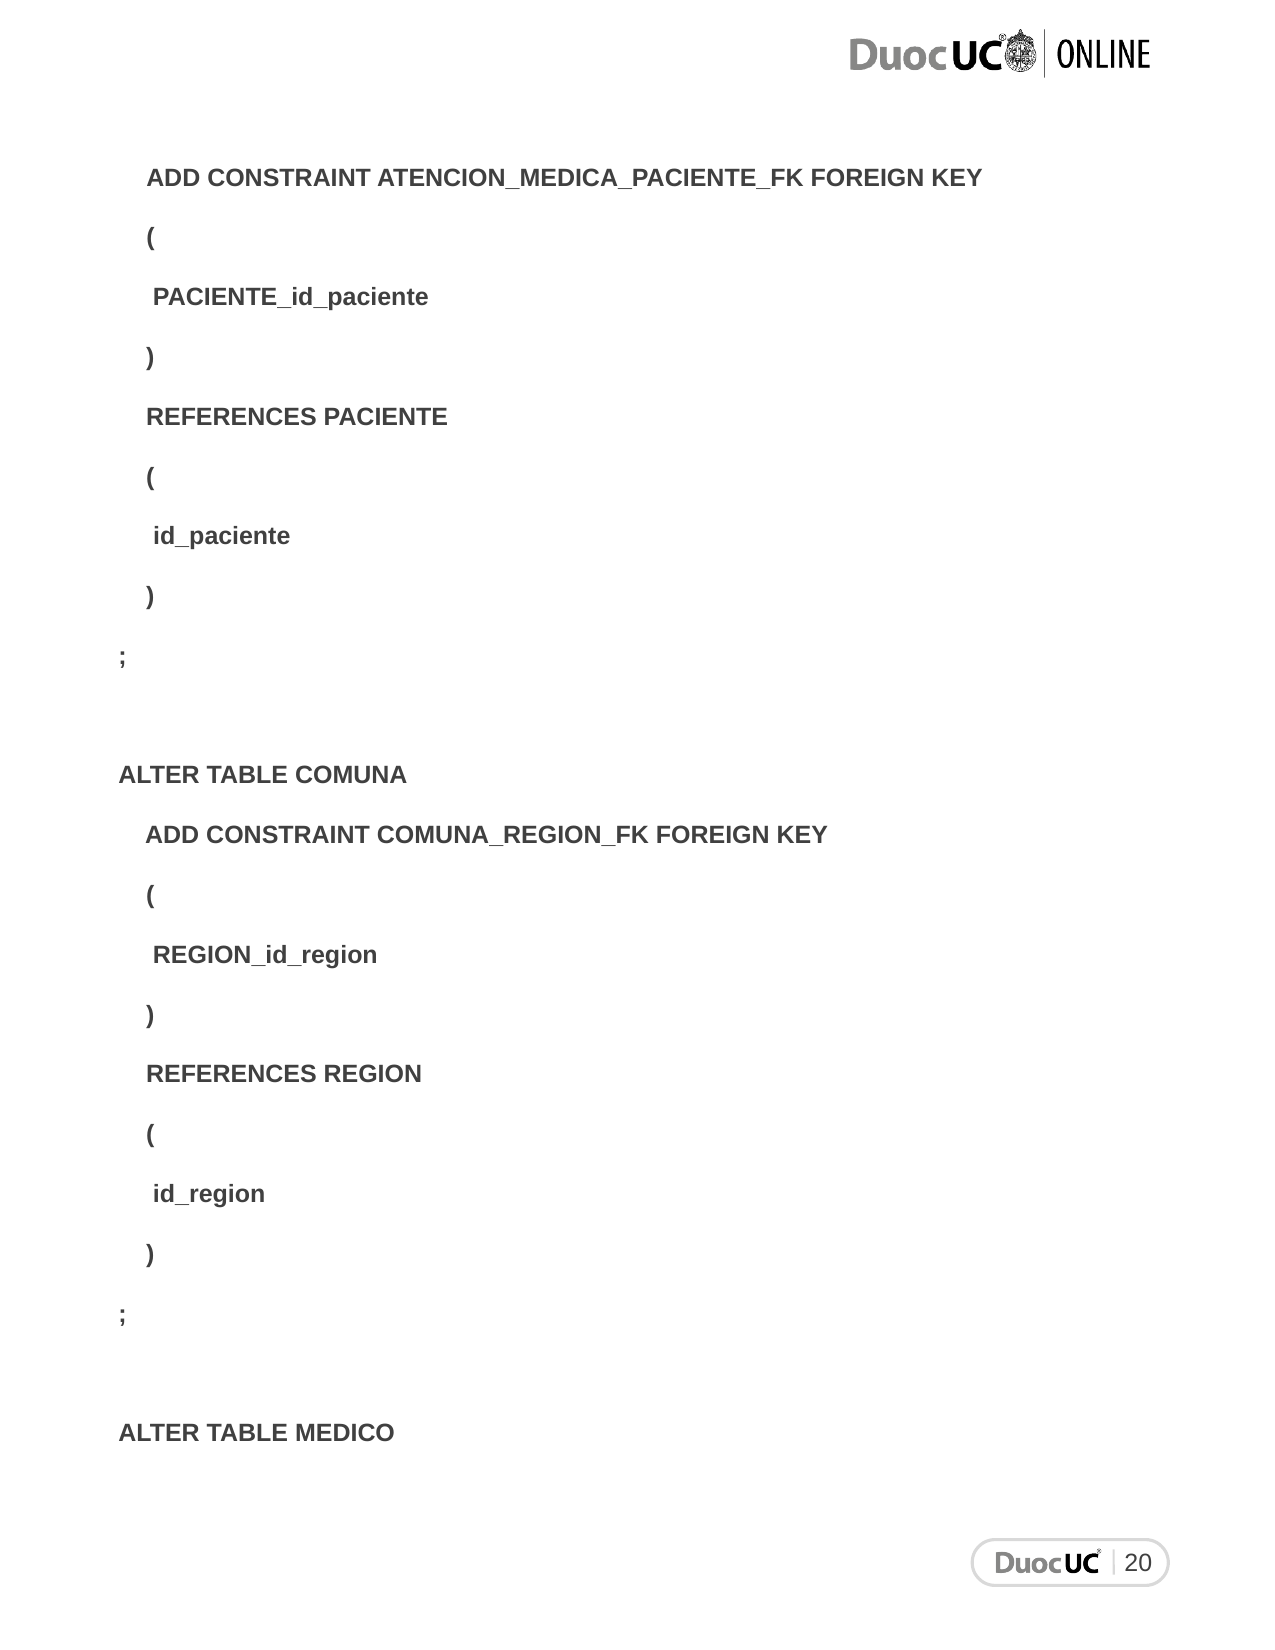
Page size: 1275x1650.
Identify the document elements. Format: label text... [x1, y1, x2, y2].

text ) [118, 1239, 1152, 1267]
text ( [118, 1119, 1152, 1148]
text id_paciente [118, 521, 1152, 550]
text ADD CONSTRAINT ATENCION_MEDICA_PACIENTE_FK FOREIGN KEY [118, 162, 1152, 191]
text REGION_id_region [118, 940, 1152, 968]
picture [830, 3, 1170, 96]
text id_region [118, 1179, 1152, 1208]
text ( [118, 461, 1152, 490]
text ALTER TABLE MEDICO [118, 1418, 1152, 1447]
text ( [118, 880, 1152, 909]
text ) [118, 581, 1152, 610]
text ; [118, 1298, 1152, 1327]
text REFERENCES PACIENTE [118, 402, 1152, 430]
picture [982, 1542, 1115, 1583]
text REFERENCES REGION [118, 1059, 1152, 1088]
text PACIENTE_id_paciente [118, 282, 1152, 311]
text ) [118, 342, 1152, 371]
text ADD CONSTRAINT COMUNA_REGION_FK FOREIGN KEY [118, 820, 1152, 849]
text ALTER TABLE COMUNA [118, 760, 1152, 789]
text ( [118, 222, 1152, 251]
text ; [118, 641, 1152, 669]
text ) [118, 999, 1152, 1028]
